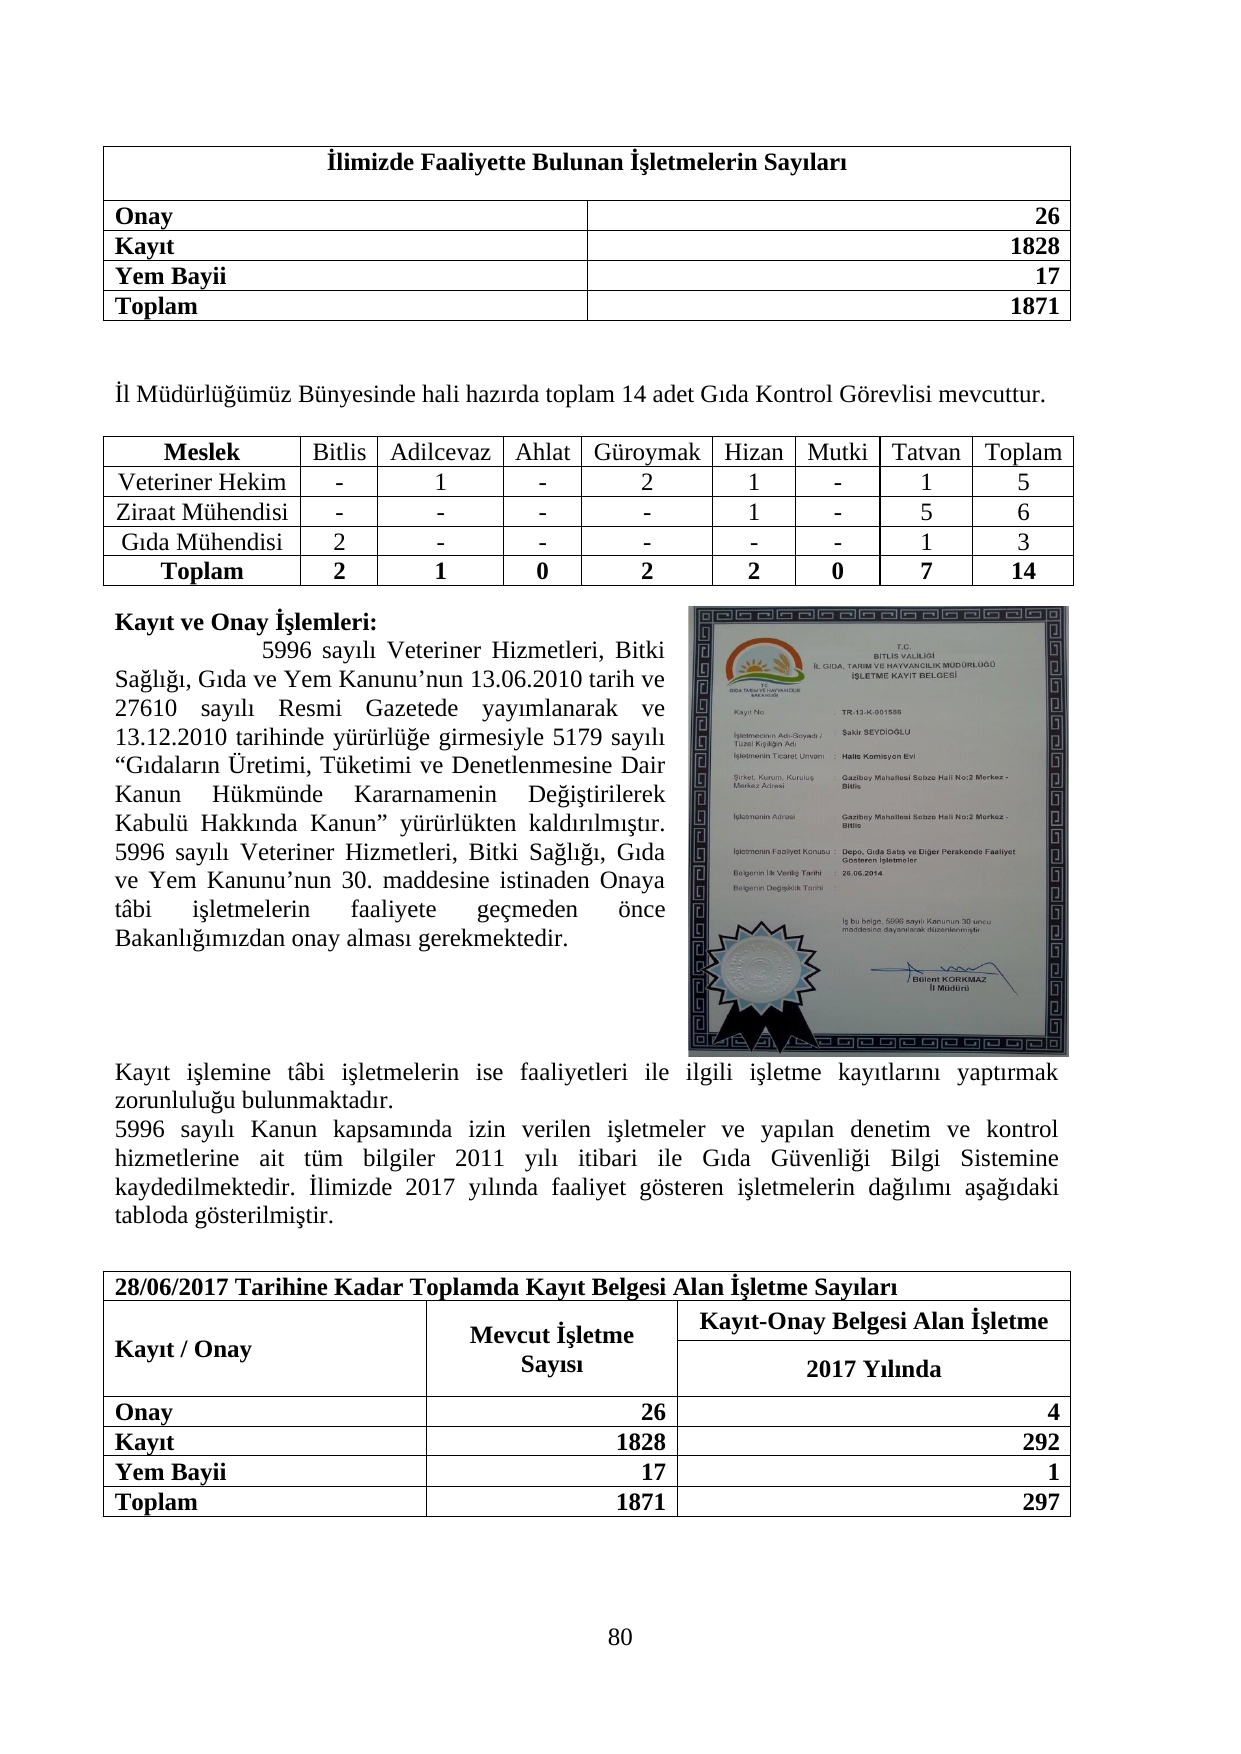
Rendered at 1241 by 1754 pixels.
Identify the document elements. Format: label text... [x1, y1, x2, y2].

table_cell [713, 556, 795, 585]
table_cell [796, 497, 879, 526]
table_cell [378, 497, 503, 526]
picture [688, 606, 1069, 1057]
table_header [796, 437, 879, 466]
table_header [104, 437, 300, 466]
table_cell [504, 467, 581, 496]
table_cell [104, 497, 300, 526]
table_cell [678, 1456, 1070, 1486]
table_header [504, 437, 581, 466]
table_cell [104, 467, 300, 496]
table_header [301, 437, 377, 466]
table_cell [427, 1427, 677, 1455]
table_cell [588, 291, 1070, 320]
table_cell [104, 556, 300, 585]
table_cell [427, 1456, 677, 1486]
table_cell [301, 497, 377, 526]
text İl Müdürlüğümüz Bünyesinde hali hazırda toplam 14 adet Gıda Kontrol Görevlisi mevcuttur. [114, 379, 1134, 407]
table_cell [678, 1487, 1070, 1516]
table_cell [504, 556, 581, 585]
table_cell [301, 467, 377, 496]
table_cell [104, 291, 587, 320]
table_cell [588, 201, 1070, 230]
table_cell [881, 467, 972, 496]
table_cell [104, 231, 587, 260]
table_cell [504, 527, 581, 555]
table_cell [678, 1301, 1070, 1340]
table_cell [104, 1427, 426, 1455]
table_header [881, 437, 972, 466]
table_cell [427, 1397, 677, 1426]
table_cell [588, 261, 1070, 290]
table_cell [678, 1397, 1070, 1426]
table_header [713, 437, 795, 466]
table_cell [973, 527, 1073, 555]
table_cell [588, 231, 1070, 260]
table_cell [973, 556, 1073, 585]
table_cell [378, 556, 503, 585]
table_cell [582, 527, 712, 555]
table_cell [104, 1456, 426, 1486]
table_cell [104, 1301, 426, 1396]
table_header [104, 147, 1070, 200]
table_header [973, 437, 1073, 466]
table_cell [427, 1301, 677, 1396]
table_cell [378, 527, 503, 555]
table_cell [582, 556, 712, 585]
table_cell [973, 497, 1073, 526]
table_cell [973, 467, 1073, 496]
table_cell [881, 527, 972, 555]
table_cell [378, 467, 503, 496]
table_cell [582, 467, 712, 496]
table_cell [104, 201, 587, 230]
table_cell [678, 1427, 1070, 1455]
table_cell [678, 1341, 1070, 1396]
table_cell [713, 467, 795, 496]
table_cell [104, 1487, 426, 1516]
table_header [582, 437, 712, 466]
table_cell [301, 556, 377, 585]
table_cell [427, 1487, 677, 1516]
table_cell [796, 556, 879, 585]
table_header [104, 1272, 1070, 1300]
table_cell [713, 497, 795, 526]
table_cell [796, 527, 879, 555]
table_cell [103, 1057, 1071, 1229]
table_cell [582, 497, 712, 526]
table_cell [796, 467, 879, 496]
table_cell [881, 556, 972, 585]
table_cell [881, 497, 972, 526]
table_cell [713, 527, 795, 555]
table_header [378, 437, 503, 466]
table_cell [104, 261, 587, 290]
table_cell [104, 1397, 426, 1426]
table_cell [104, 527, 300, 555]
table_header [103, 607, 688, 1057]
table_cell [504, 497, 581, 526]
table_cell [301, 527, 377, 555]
